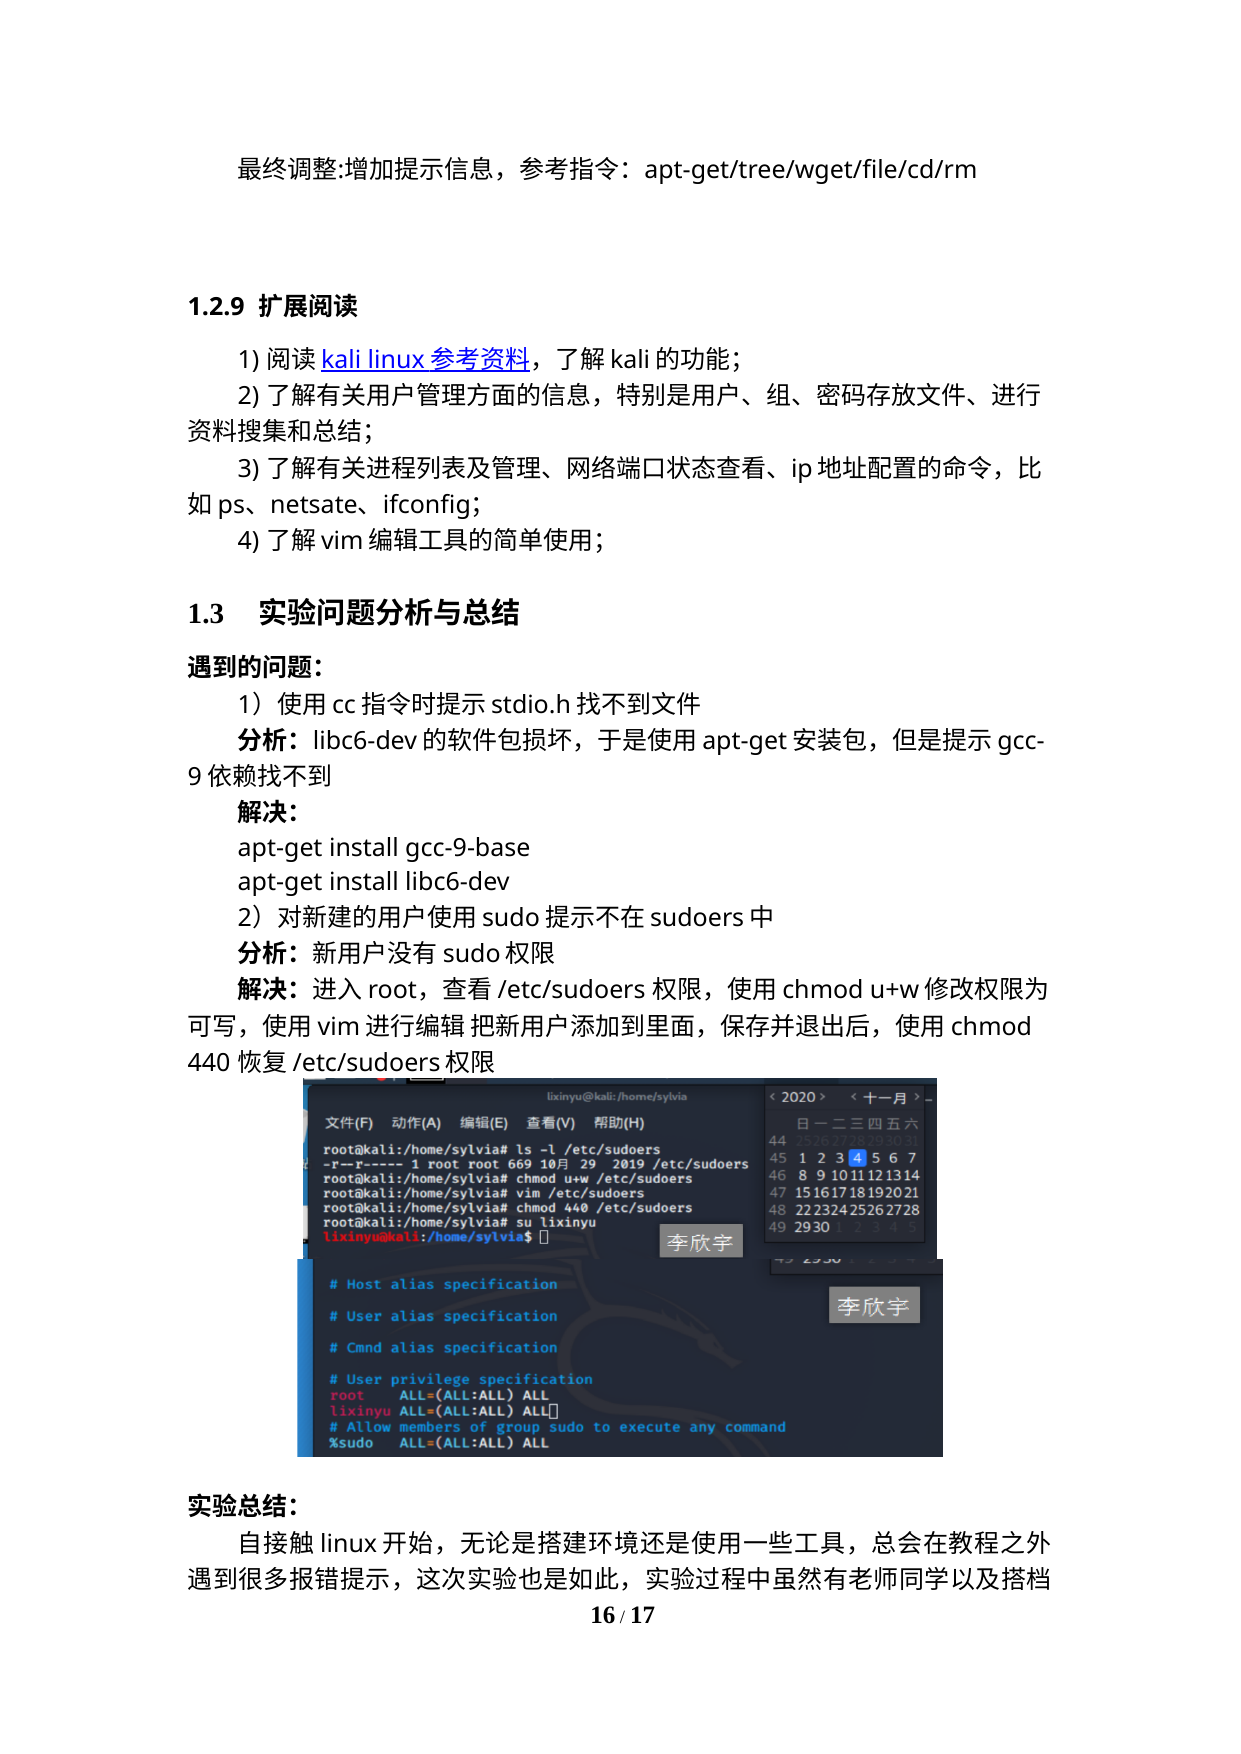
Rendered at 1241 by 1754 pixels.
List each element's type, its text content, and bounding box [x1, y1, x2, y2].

text 最终调整:增加提示信息，参考指令：apt-get/tree/wget/file/cd/rm [187, 150, 1053, 186]
text 解决： [187, 793, 1053, 829]
text 4) 了解vim编辑工具的简单使用； [187, 521, 1053, 557]
text 实验总结： [187, 1487, 1053, 1523]
text 1) 阅读kali linux参考资料，了解kali的功能； [187, 339, 1053, 376]
text 2) 了解有关用户管理方面的信息，特别是用户、组、密码存放文件、进行资料搜集和总结； [187, 376, 1053, 448]
picture [297, 1078, 943, 1457]
text 3) 了解有关进程列表及管理、网络端口状态查看、ip地址配置的命令，比如ps、netsate、ifconfig； [187, 448, 1053, 521]
text 2）对新建的用户使用sudo提示不在sudoers中 [187, 897, 1053, 933]
text 分析：新用户没有sudo权限 [187, 933, 1053, 970]
subtitle 扩展阅读 [187, 287, 1053, 323]
text 解决：进入root，查看 /etc/sudoers 权限，使用chmod u+w修改权限为可写，使用vim进行编辑 把新用户添加到里面，保存并退出后，使用chmod 440 恢复 /etc/sudoers权限 [187, 970, 1053, 1078]
text apt-get install gcc-9-base [187, 829, 1053, 863]
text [187, 1523, 1053, 1596]
text apt-get install libc6-dev [187, 863, 1053, 897]
text 1）使用cc指令时提示stdio.h找不到文件 [187, 684, 1053, 720]
text 分析：libc6-dev的软件包损坏，于是使用apt-get安装包，但是提示gcc-9依赖找不到 [187, 720, 1053, 793]
text 遇到的问题： [187, 648, 1053, 684]
subtitle 实验问题分析与总结 [187, 589, 1053, 632]
